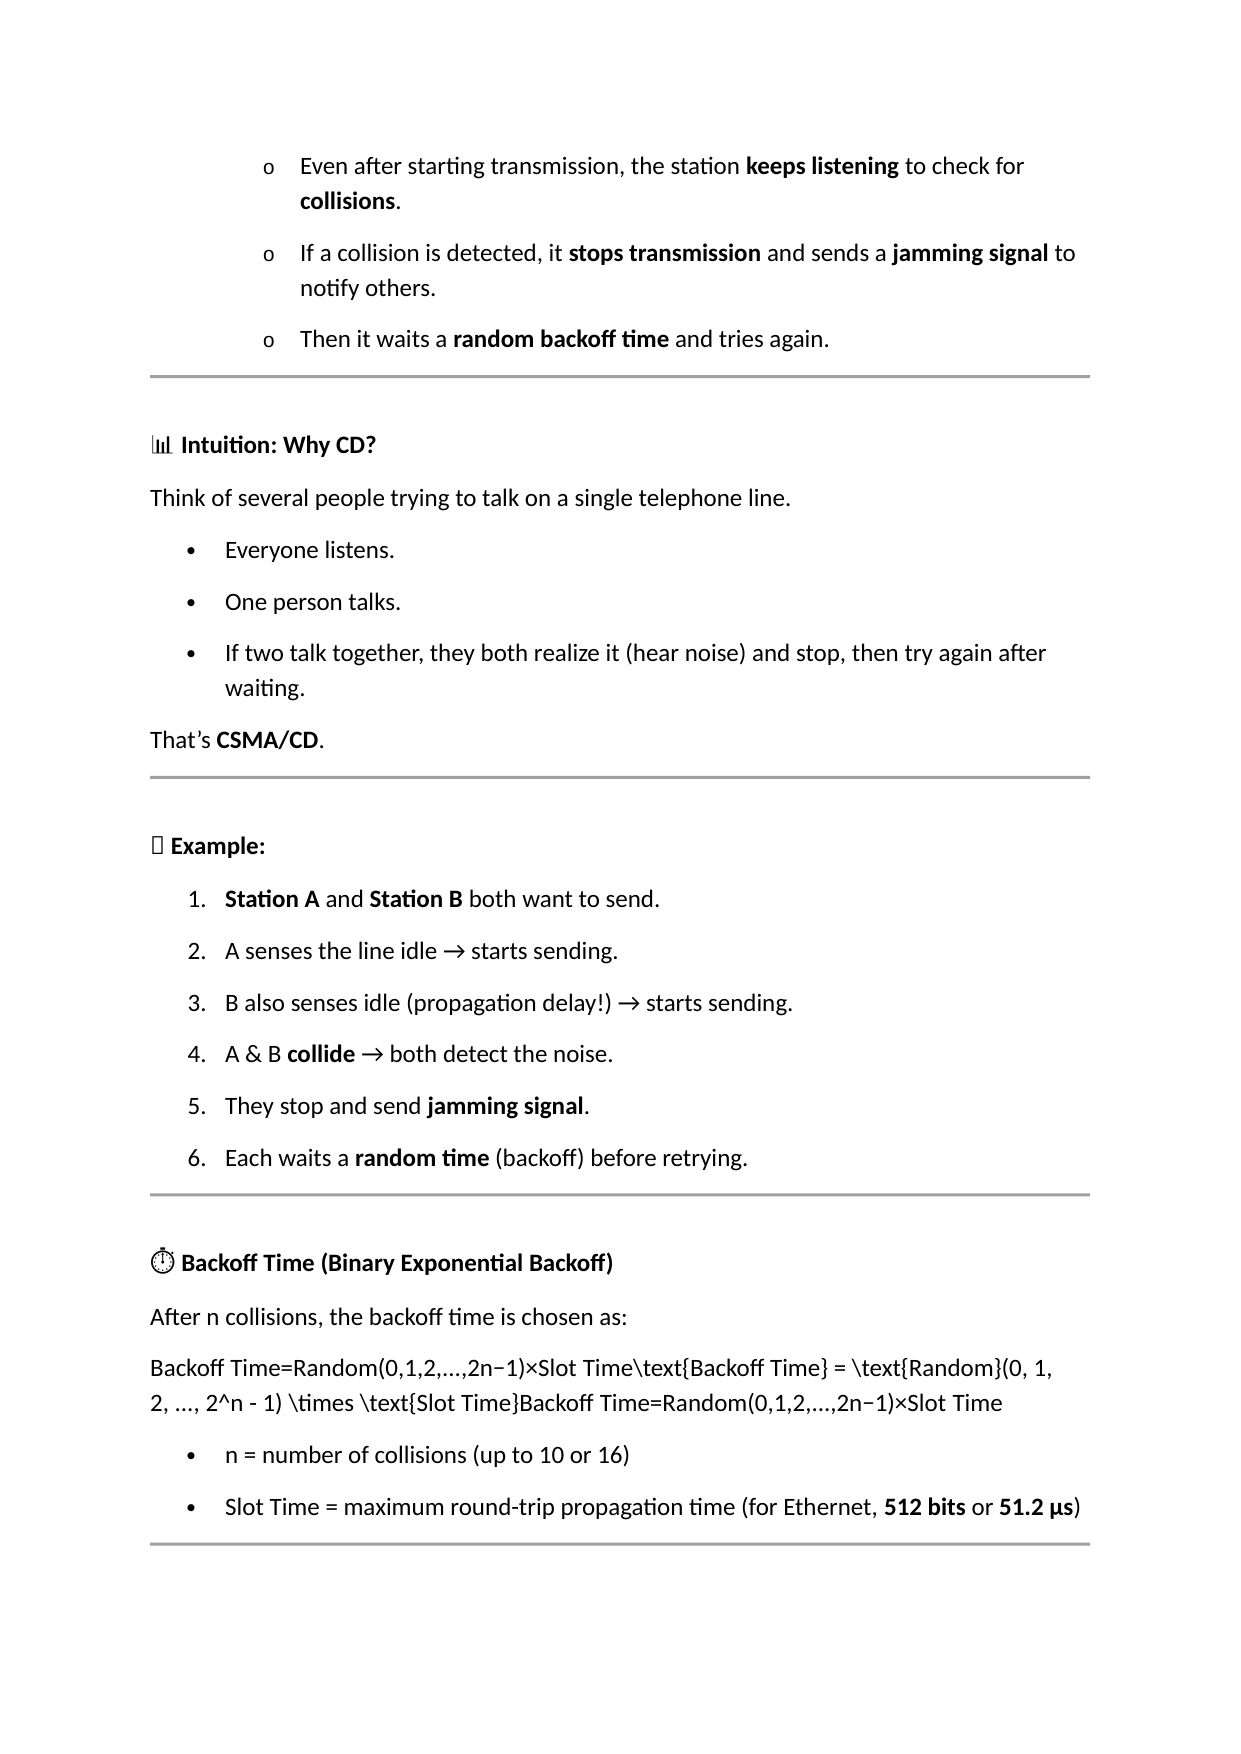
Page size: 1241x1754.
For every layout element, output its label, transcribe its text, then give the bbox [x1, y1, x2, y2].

list A senses the line idle → starts sending. [187, 935, 1090, 966]
list Slot Time = maximum round-trip propagation time (for Ethernet, 512 bits or 51.2 µs) [187, 1491, 1090, 1521]
text Think of several people trying to talk on a single telephone line. [150, 482, 1090, 513]
text Backoff Time=Random(0,1,2,...,2n−1)×Slot Time\text{Backoff Time} = \text{Random}(0, 1, 2, ..., 2^n - 1) \times \text{Slot Time}Backoff Time=Random(0,1,2,...,2n−1)×Slot Time [150, 1352, 1090, 1418]
list n = number of collisions (up to 10 or 16) [187, 1439, 1090, 1470]
list If two talk together, they both realize it (hear noise) and stop, then try again after waiting. [187, 637, 1090, 703]
list B also senses idle (propagation delay!) → starts sending. [187, 987, 1090, 1017]
list They stop and send jamming signal. [187, 1090, 1090, 1121]
list Each waits a random time (backoff) before retrying. [187, 1142, 1090, 1172]
text ⏱️ Backoff Time (Binary Exponential Backoff) [150, 1245, 1090, 1279]
list One person talks. [187, 586, 1090, 616]
text ✅ Example: [150, 827, 1090, 862]
text That’s CSMA/CD. [150, 724, 1090, 755]
list Even after starting transmission, the station keeps listening to check for collisions. [262, 150, 1090, 216]
list A & B collide → both detect the noise. [187, 1038, 1090, 1069]
list Everyone listens. [187, 534, 1090, 565]
list Station A and Station B both want to send. [187, 883, 1090, 914]
text After n collisions, the backoff time is chosen as: [150, 1301, 1090, 1331]
list Then it waits a random backoff time and tries again. [262, 323, 1090, 354]
list If a collision is detected, it stops transmission and sends a jamming signal to notify others. [262, 237, 1090, 302]
text 📊 Intuition: Why CD? [150, 427, 1090, 461]
